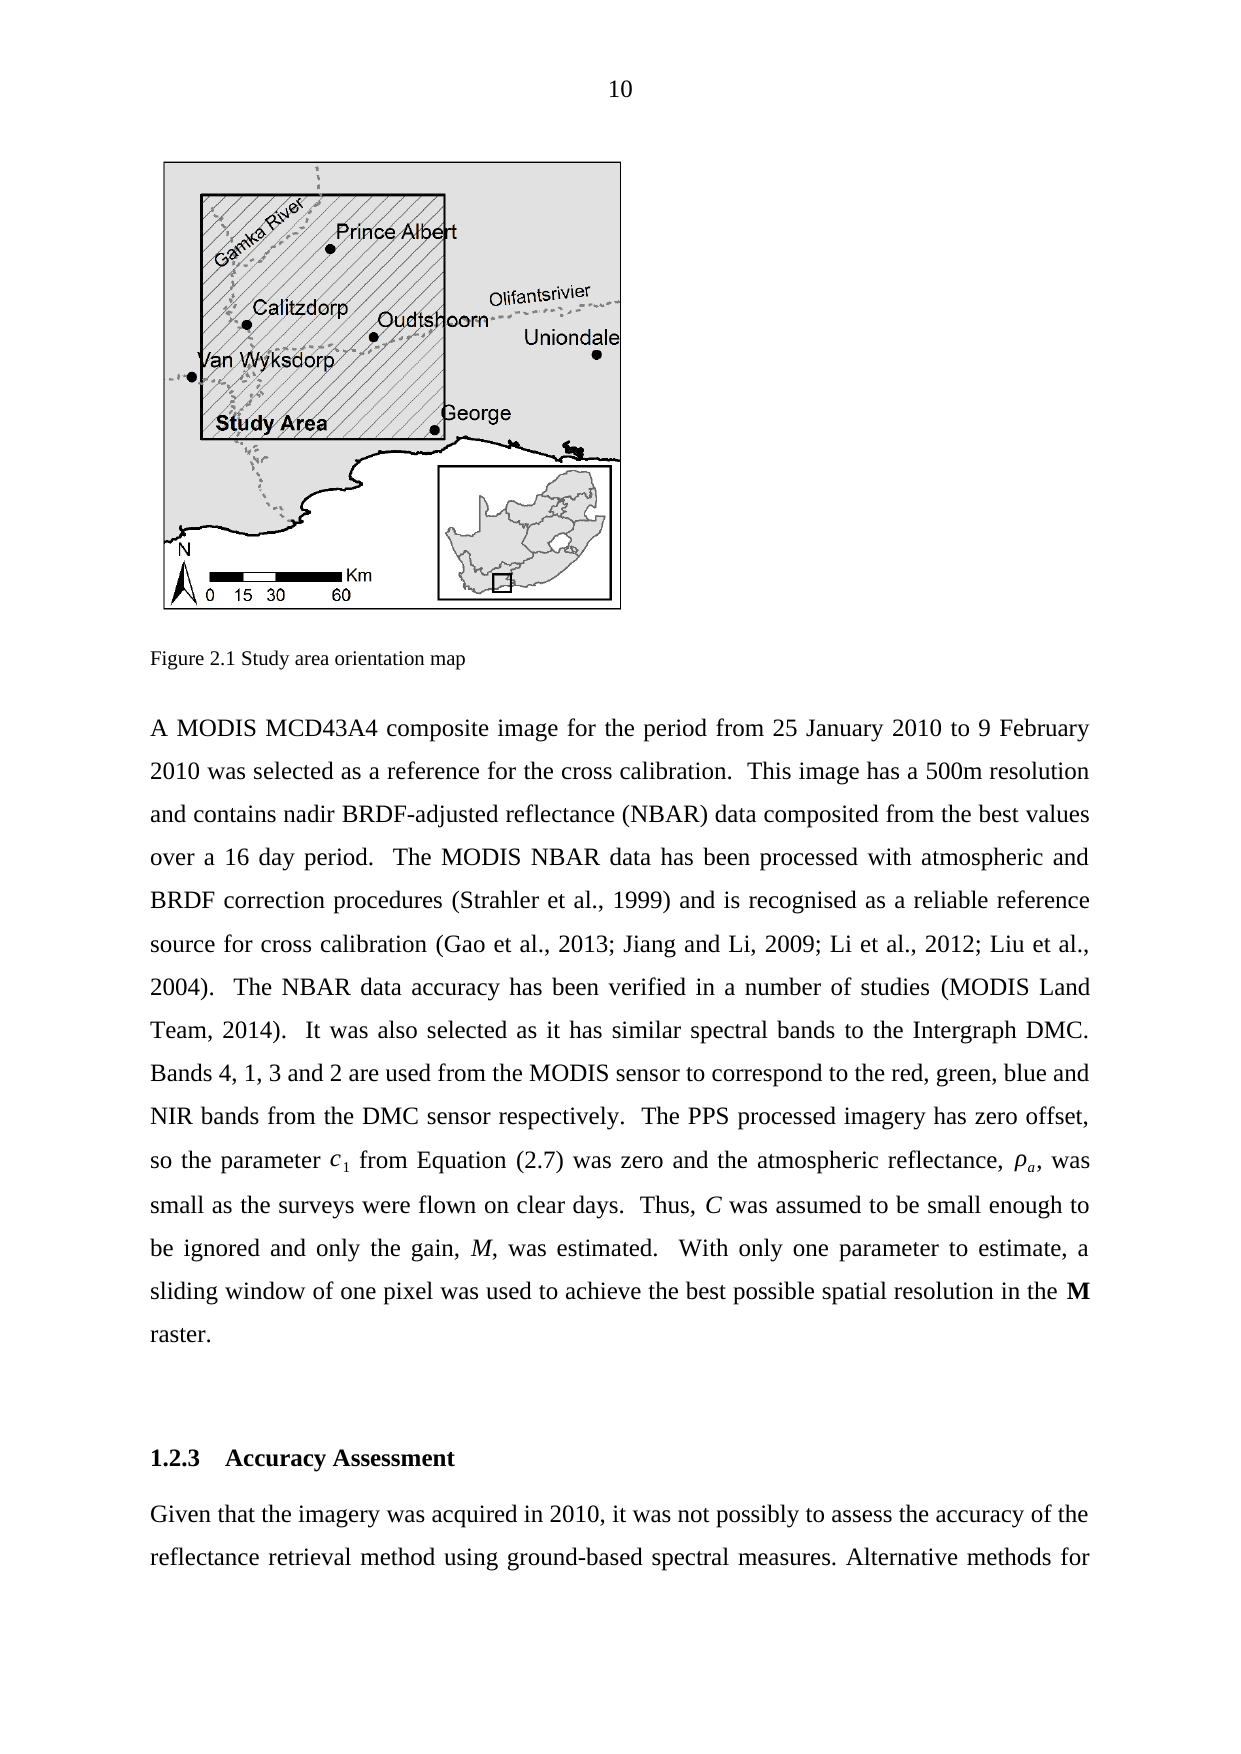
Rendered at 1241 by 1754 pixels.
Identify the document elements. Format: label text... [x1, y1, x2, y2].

subtitle Accuracy Assessment [150, 1443, 1090, 1472]
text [150, 1499, 1090, 1571]
picture [150, 150, 633, 620]
text Figure 2.1 Study area orientation map [150, 646, 1090, 670]
text A MODIS MCD43A4 composite image for the period from 25 January 2010 to 9 February 2010 was selected as a reference for the cross calibration. This image has a 500m resolution and contains nadir BRDF-adjusted reflectance (NBAR) data composited from the best values over a 16 day period. The MODIS NBAR data has been processed with atmospheric and BRDF correction procedures (Strahler et al., 1999) and is recognised as a reliable reference source for cross calibration (Gao et al., 2013; Jiang and Li, 2009; Li et al., 2012; Liu et al., 2004). The NBAR data accuracy has been verified in a number of studies (MODIS Land Team, 2014). It was also selected as it has similar spectral bands to the Intergraph DMC. Bands 4, 1, 3 and 2 are used from the MODIS sensor to correspond to the red, green, blue and NIR bands from the DMC sensor respectively. The PPS processed imagery has zero offset, so the parameter from Equation (2.7) was zero and the atmospheric reflectance, , was small as the surveys were flown on clear days. Thus, C was assumed to be small enough to be ignored and only the gain, M, was estimated. With only one parameter to estimate, a sliding window of one pixel was used to achieve the best possible spatial resolution in the M raster. [150, 713, 1090, 1348]
